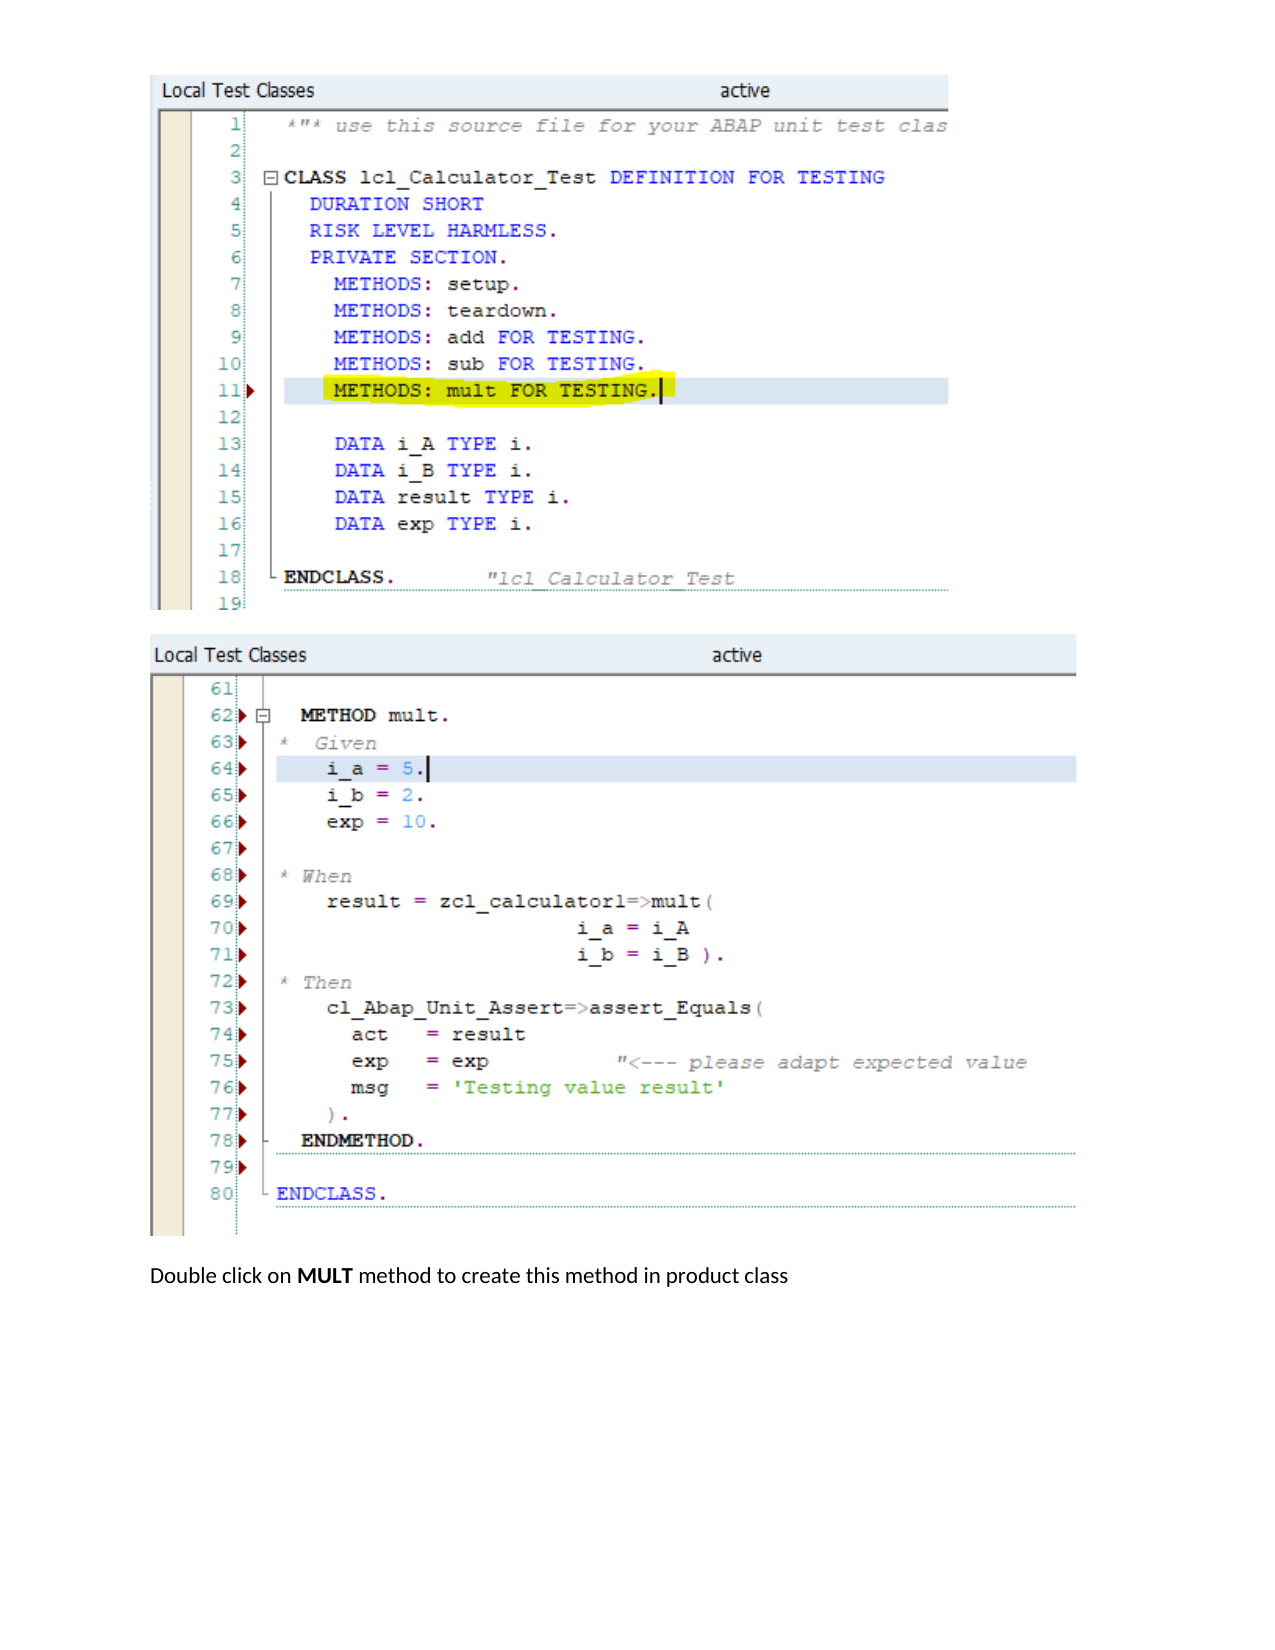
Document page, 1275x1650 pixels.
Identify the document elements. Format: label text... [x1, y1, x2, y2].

picture [150, 75, 949, 610]
picture [150, 634, 1077, 1236]
text Double click on MULT method to create this method in product class [150, 1261, 1125, 1289]
